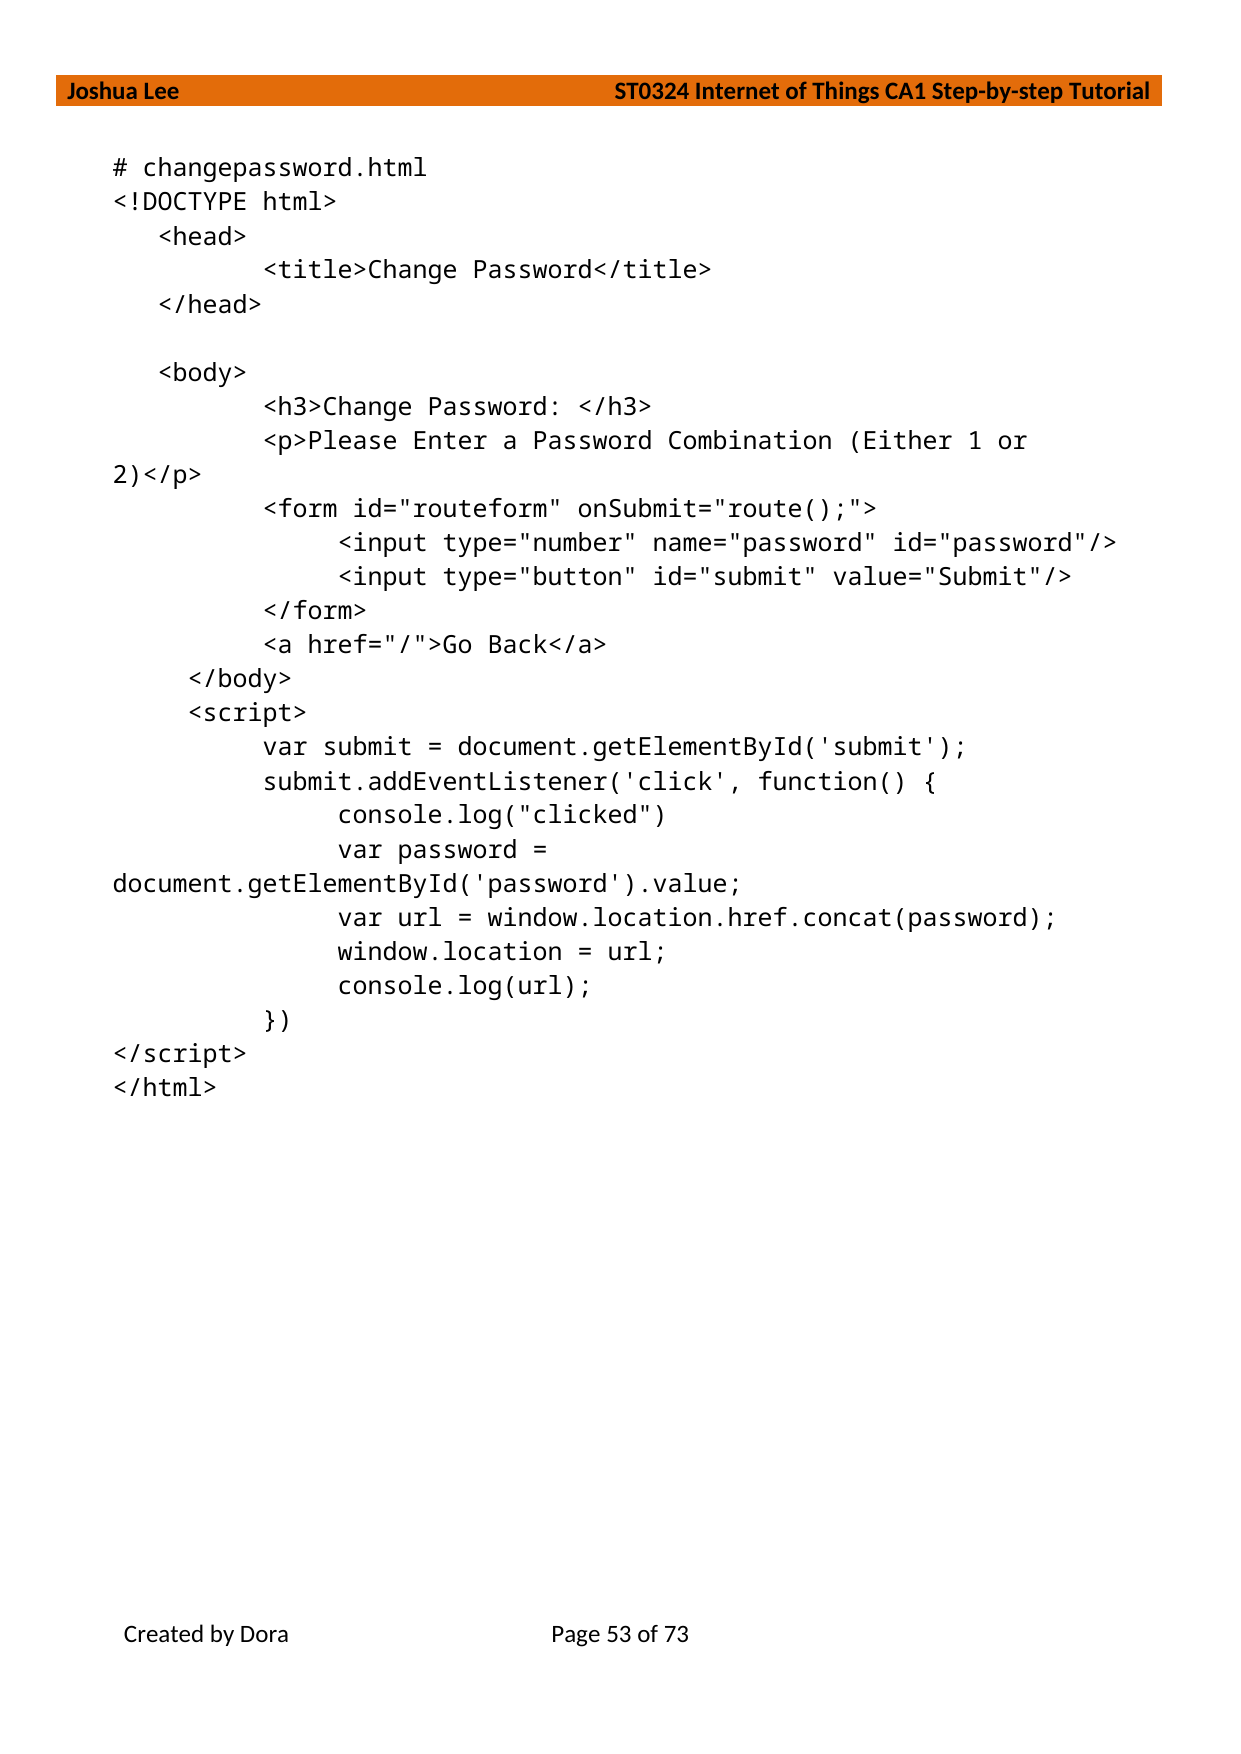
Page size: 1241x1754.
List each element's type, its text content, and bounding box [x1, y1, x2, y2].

text <input type="number" name="password" id="password"/> [112, 525, 1128, 559]
text </body> [112, 661, 1128, 695]
text <head> [112, 218, 1128, 252]
text </html> [112, 1070, 1128, 1104]
text </script> [112, 1036, 1128, 1070]
text }) [112, 1002, 1128, 1036]
text <title>Change Password</title> [112, 252, 1128, 286]
text <body> [112, 354, 1128, 388]
text <script> [112, 695, 1128, 729]
text window.location = url; [112, 933, 1128, 967]
text console.log(url); [112, 967, 1128, 1002]
text submit.addEventListener('click', function() { [112, 763, 1128, 797]
text # changepassword.html [112, 150, 1128, 184]
text <h3>Change Password: </h3> [112, 388, 1128, 422]
text var password = document.getElementById('password').value; [112, 831, 1128, 899]
text console.log("clicked") [112, 797, 1128, 831]
text var url = window.location.href.concat(password); [112, 899, 1128, 933]
text </head> [112, 286, 1128, 320]
text <input type="button" id="submit" value="Submit"/> [112, 559, 1128, 593]
text <a href="/">Go Back</a> [112, 627, 1128, 661]
text <p>Please Enter a Password Combination (Either 1 or 2)</p> [112, 422, 1128, 491]
text </form> [112, 593, 1128, 627]
text <form id="routeform" onSubmit="route();"> [112, 491, 1128, 525]
text <!DOCTYPE html> [112, 184, 1128, 218]
text var submit = document.getElementById('submit'); [112, 729, 1128, 763]
